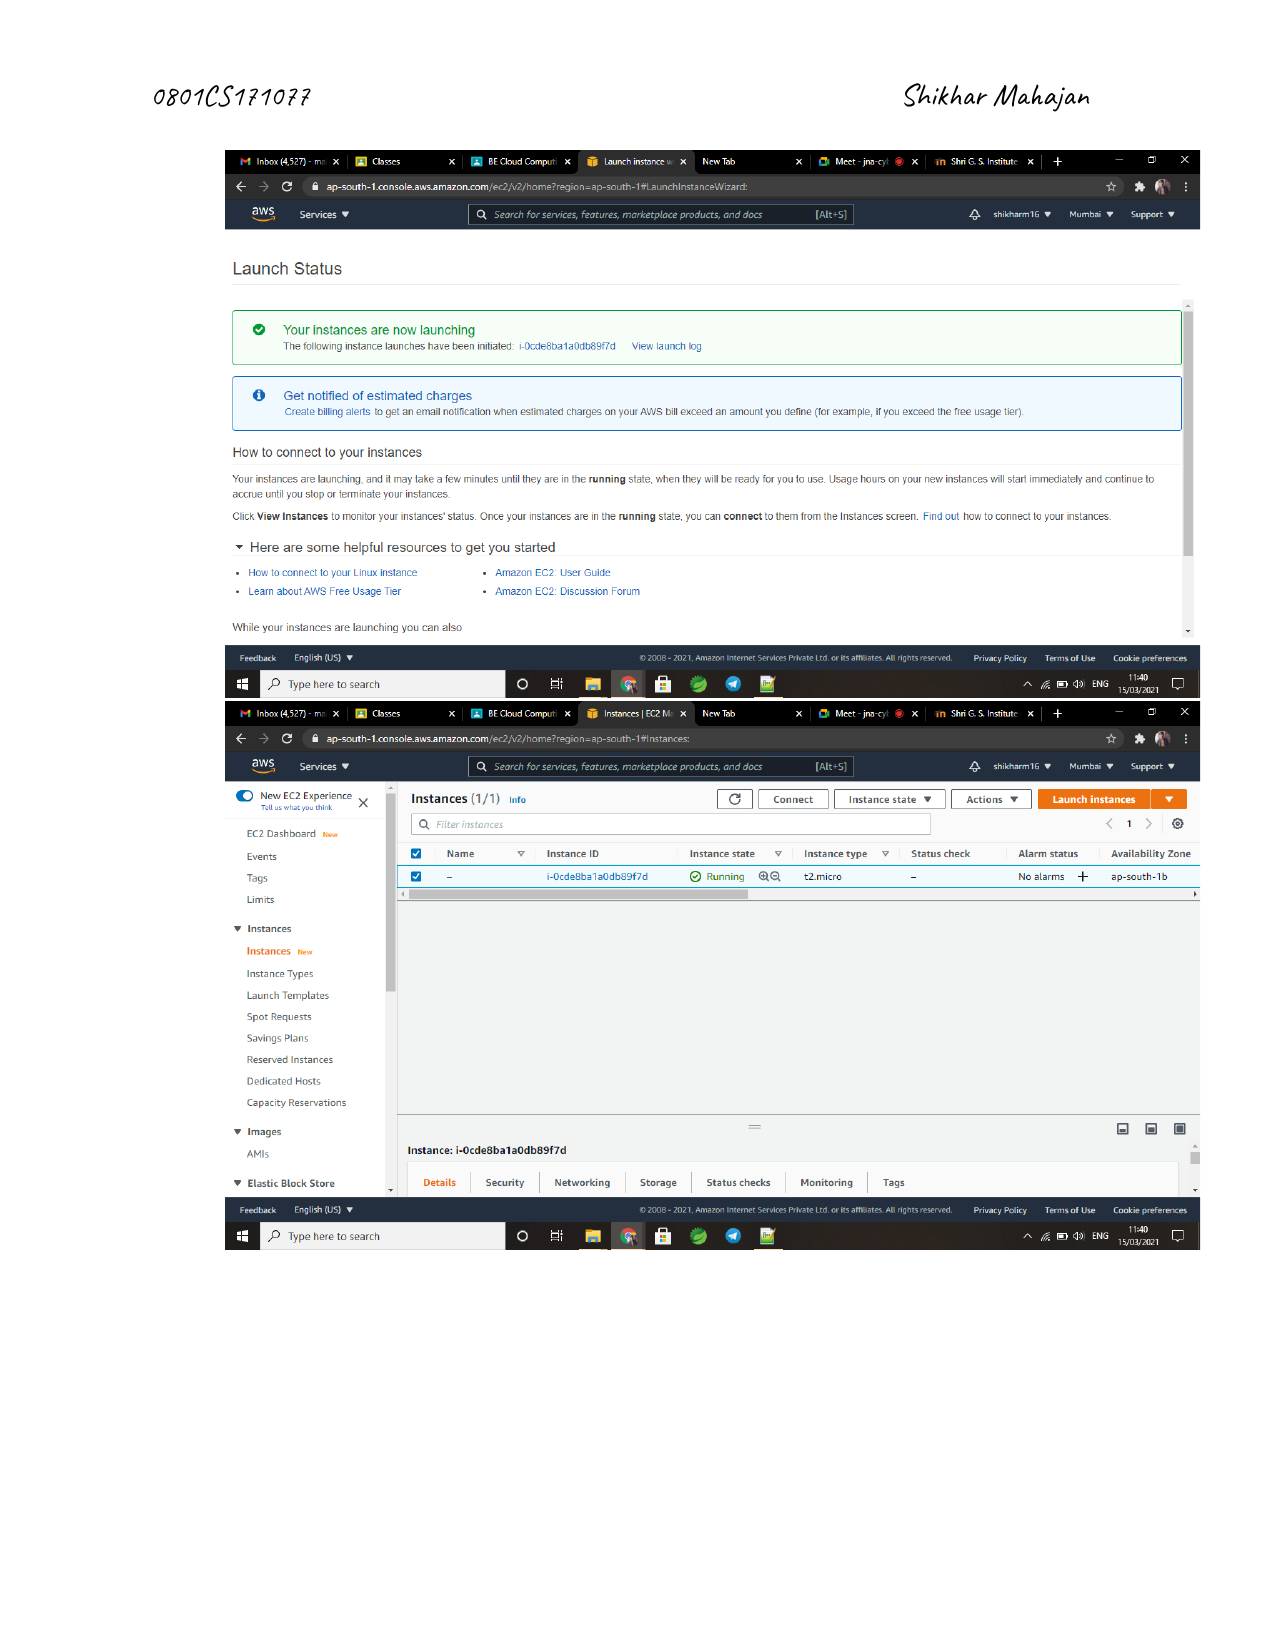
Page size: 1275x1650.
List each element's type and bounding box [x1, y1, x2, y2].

picture [225, 701, 1200, 1250]
picture [225, 150, 1200, 698]
